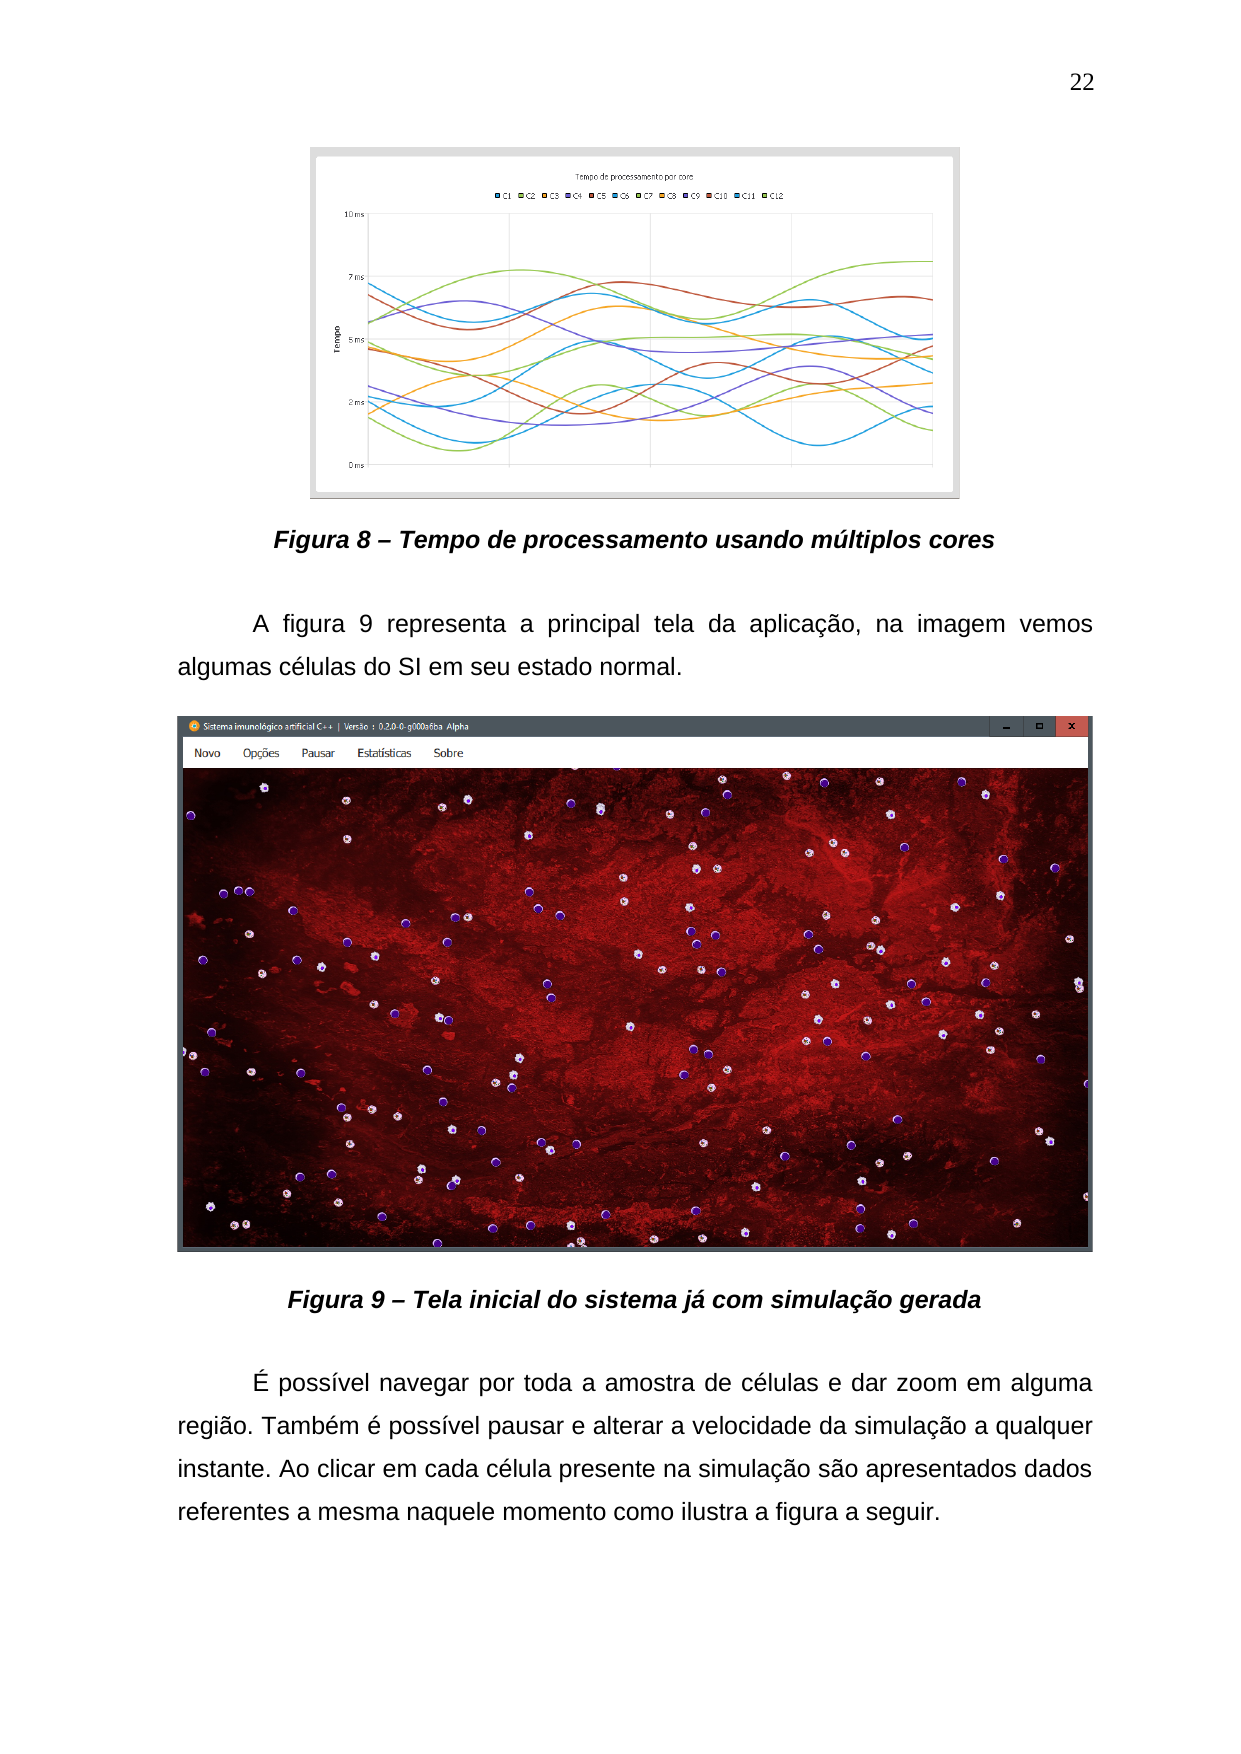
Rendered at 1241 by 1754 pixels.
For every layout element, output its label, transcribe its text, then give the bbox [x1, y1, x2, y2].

picture [177, 716, 1093, 1252]
text A figura 9 representa a principal tela da aplicação, na imagem vemos algumas células do SI em seu estado normal. [177, 609, 1094, 681]
text Figura 8 – Tempo de processamento usando múltiplos cores [177, 524, 1094, 553]
picture [310, 147, 960, 499]
text É possível navegar por toda a amostra de células e dar zoom em alguma região. Também é possível pausar e alterar a velocidade da simulação a qualquer instante. Ao clicar em cada célula presente na simulação são apresentados dados referentes a mesma naquele momento como ilustra a figura a seguir. [177, 1368, 1094, 1526]
text Figura 9 – Tela inicial do sistema já com simulação gerada [177, 1285, 1094, 1314]
